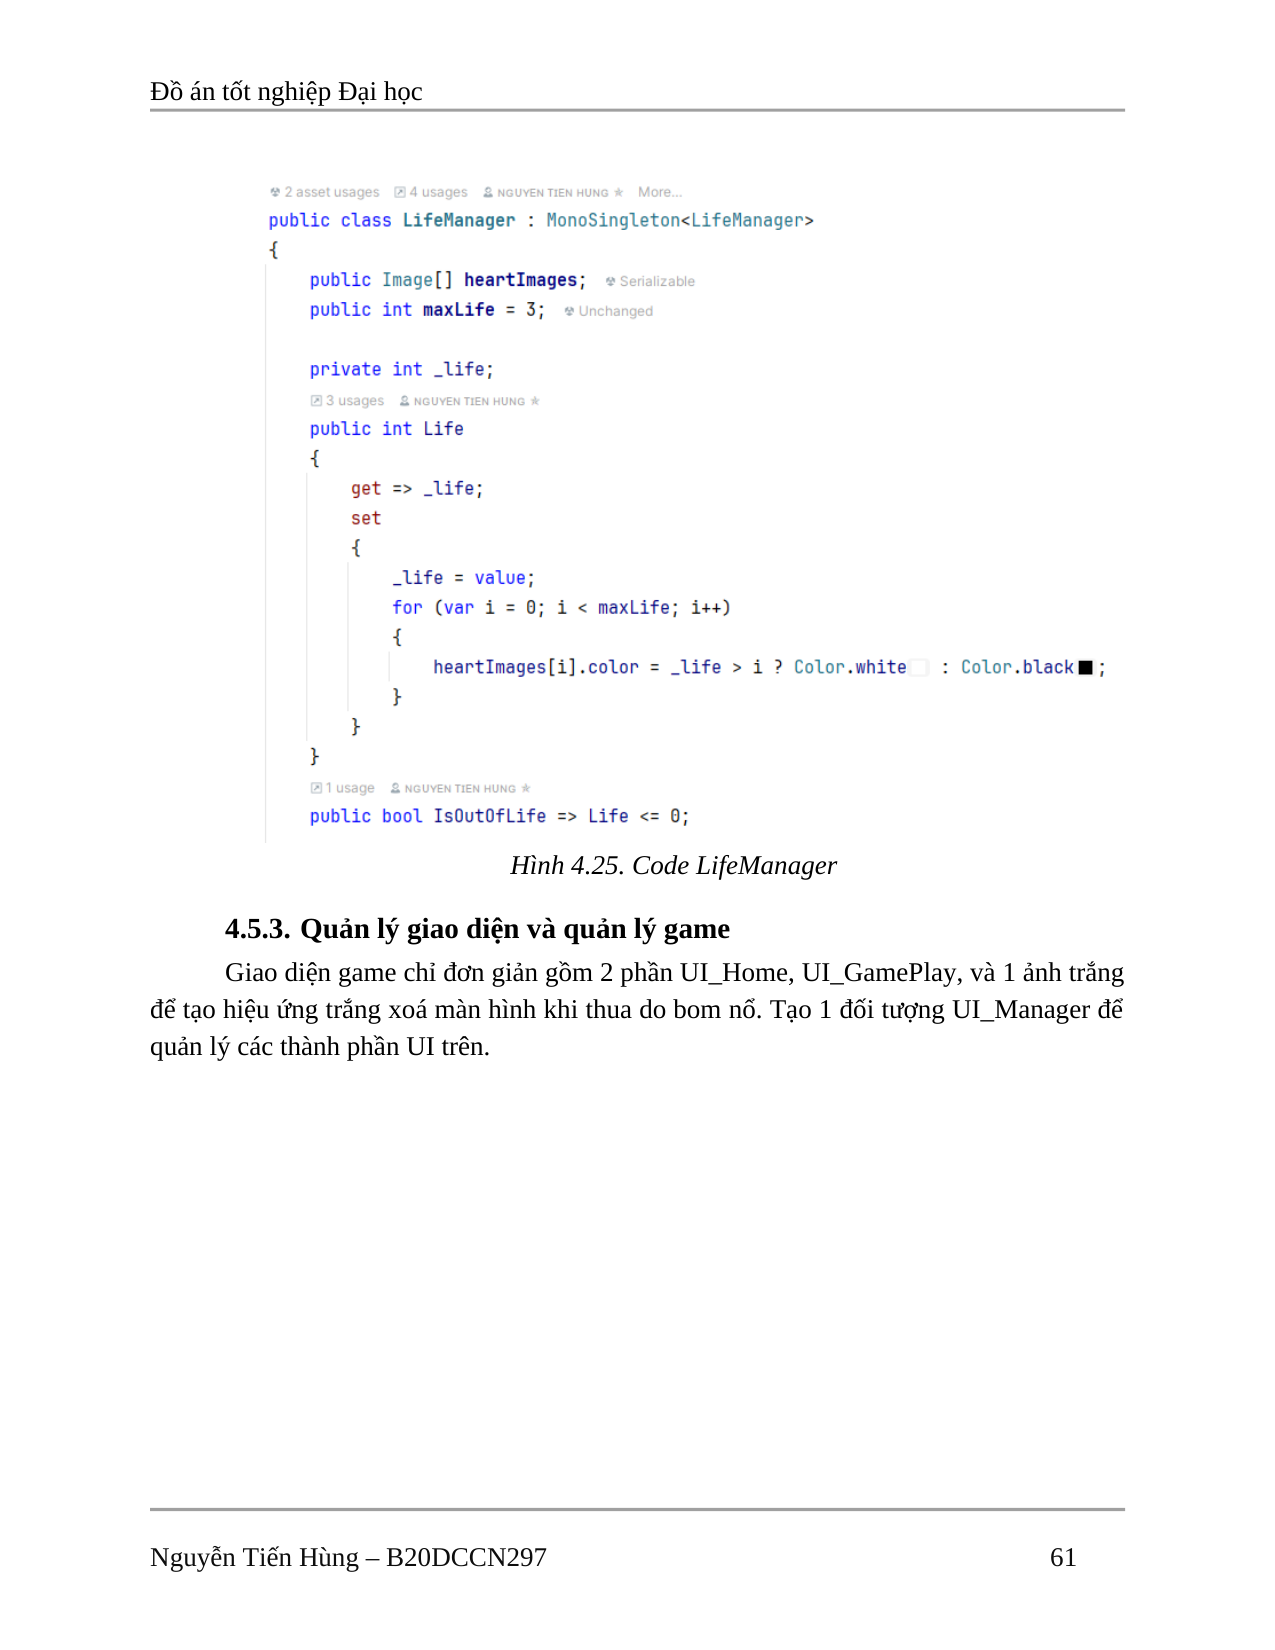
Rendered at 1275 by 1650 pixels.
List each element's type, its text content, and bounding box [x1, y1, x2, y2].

text Hình 4.25. Code LifeManager [150, 849, 1125, 880]
picture [225, 175, 1144, 843]
subtitle Quản lý giao diện và quản lý game [225, 911, 1125, 945]
text Giao diện game chỉ đơn giản gồm 2 phần UI_Home, UI_GamePlay, và 1 ảnh trắng để tạo hiệu ứng trắng xoá màn hình khi thua do bom nổ. Tạo 1 đối tượng UI_Manager để quản lý các thành phần UI trên. [150, 956, 1125, 1061]
